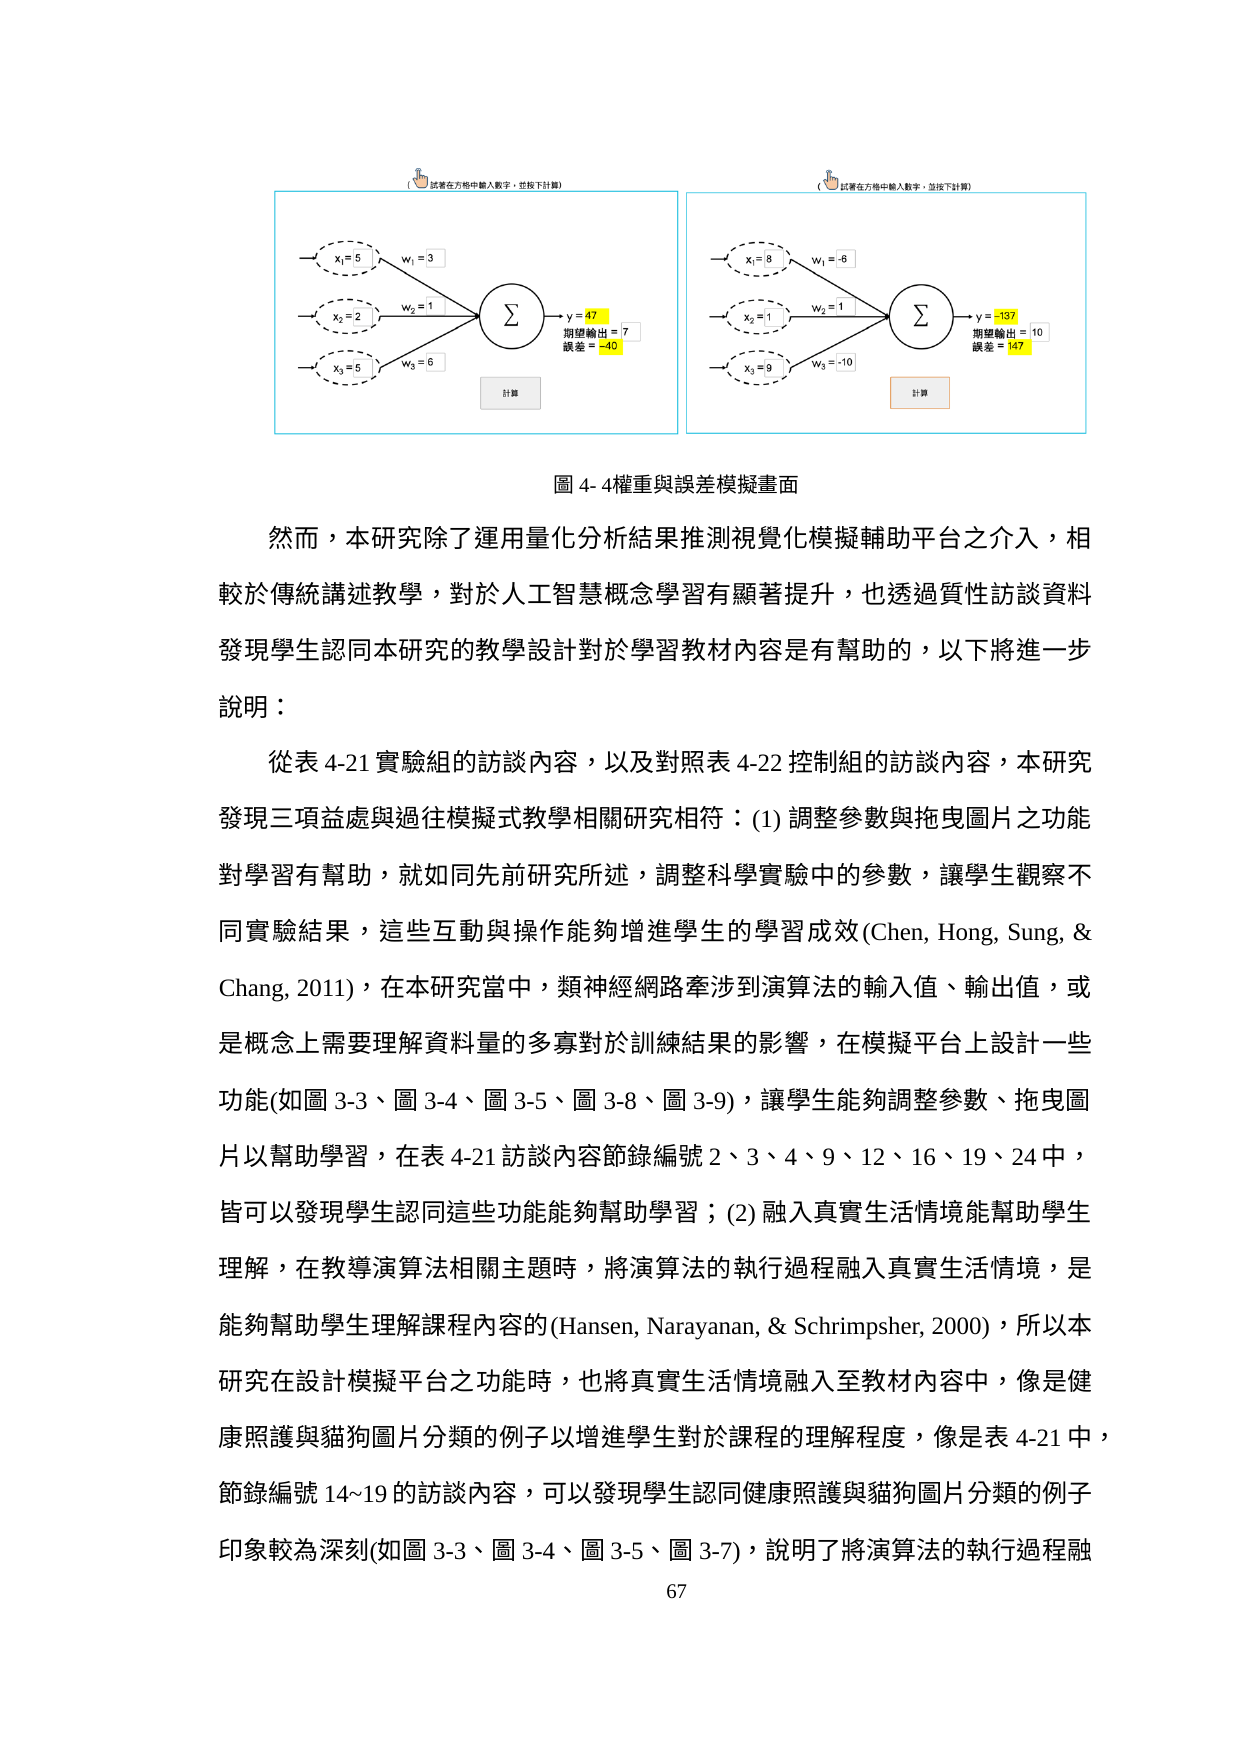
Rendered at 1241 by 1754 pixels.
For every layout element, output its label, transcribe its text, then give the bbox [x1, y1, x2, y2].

text 圖 4- 4權重與誤差模擬畫面 [218, 465, 1092, 502]
picture [271, 164, 1090, 437]
text 然而，本研究除了運用量化分析結果推測視覺化模擬輔助平台之介入，相較於傳統講述教學，對於人工智慧概念學習有顯著提升，也透過質性訪談資料發現學生認同本研究的教學設計對於學習教材內容是有幫助的，以下將進一步說明： [218, 518, 1092, 724]
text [218, 742, 1092, 1567]
